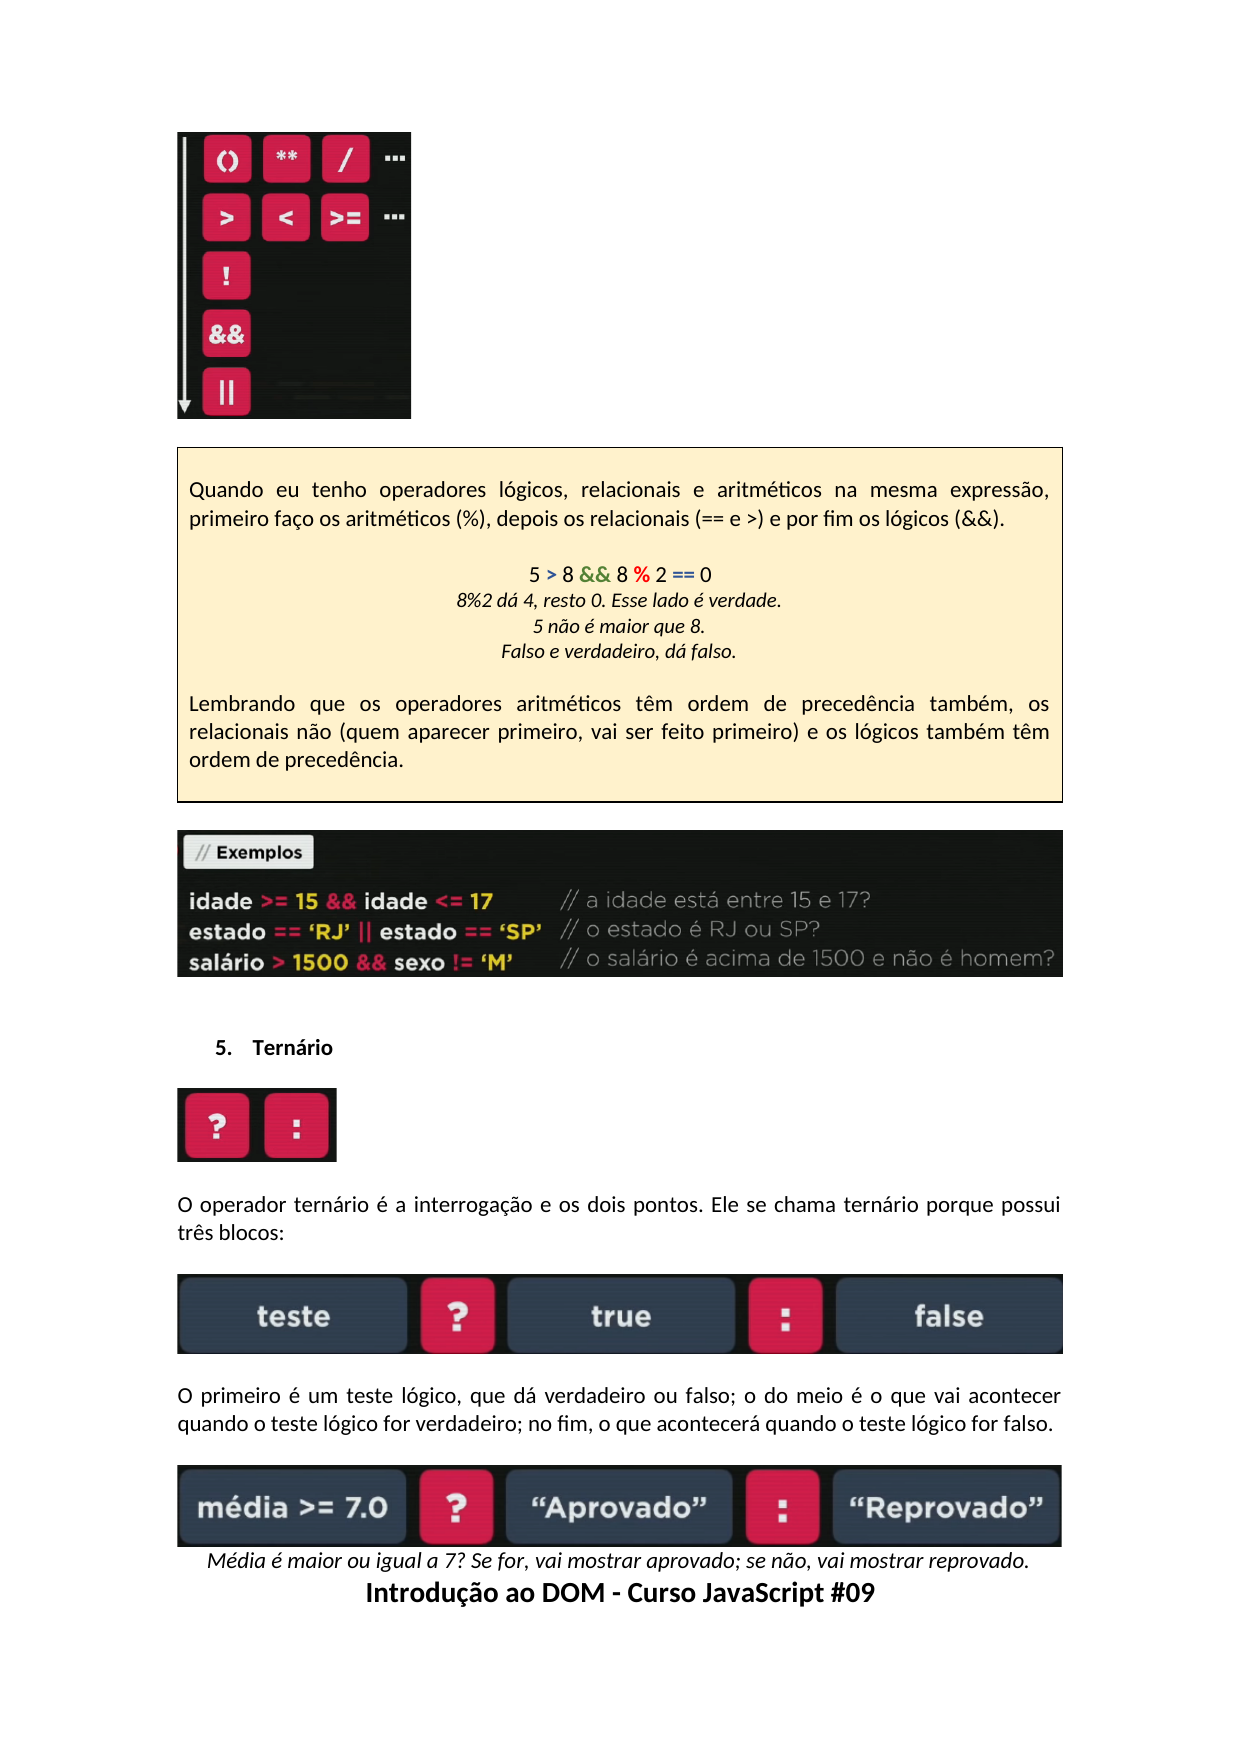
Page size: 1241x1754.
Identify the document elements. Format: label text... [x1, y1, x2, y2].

text Média é maior ou igual a 7? Se for, vai mostrar aprovado; se não, vai mostrar reprovado. [177, 1547, 1063, 1574]
text O operador ternário é a interrogação e os dois pontos. Ele se chama ternário porque possui três blocos: [177, 1190, 1063, 1246]
table_header Quando eu tenho operadores lógicos, relacionais e aritméticos na mesma expressão, primeiro faço os aritméticos (%), depois os relacionais (== e >) e por fim os lógicos (&&). 5 > 8 && 8 % 2 == 0 8%2 dá 4, resto 0. Esse lado é verdade. 5 não é maior que 8. Falso e verdadeiro, dá falso. Lembrando que os operadores aritméticos têm ordem de precedência também, os relacionais não (quem aparecer primeiro, vai ser feito primeiro) e os lógicos também têm ordem de precedência. [178, 448, 1062, 801]
picture [177, 1465, 1062, 1547]
text Introdução ao DOM - Curso JavaScript #09 [177, 1574, 1063, 1610]
picture [177, 1088, 337, 1162]
picture [177, 830, 1063, 977]
picture [177, 132, 412, 419]
picture [177, 1274, 1063, 1354]
text O primeiro é um teste lógico, que dá verdadeiro ou falso; o do meio é o que vai acontecer quando o teste lógico for verdadeiro; no fim, o que acontecerá quando o teste lógico for falso. [177, 1381, 1063, 1437]
list Ternário [215, 1033, 1063, 1061]
